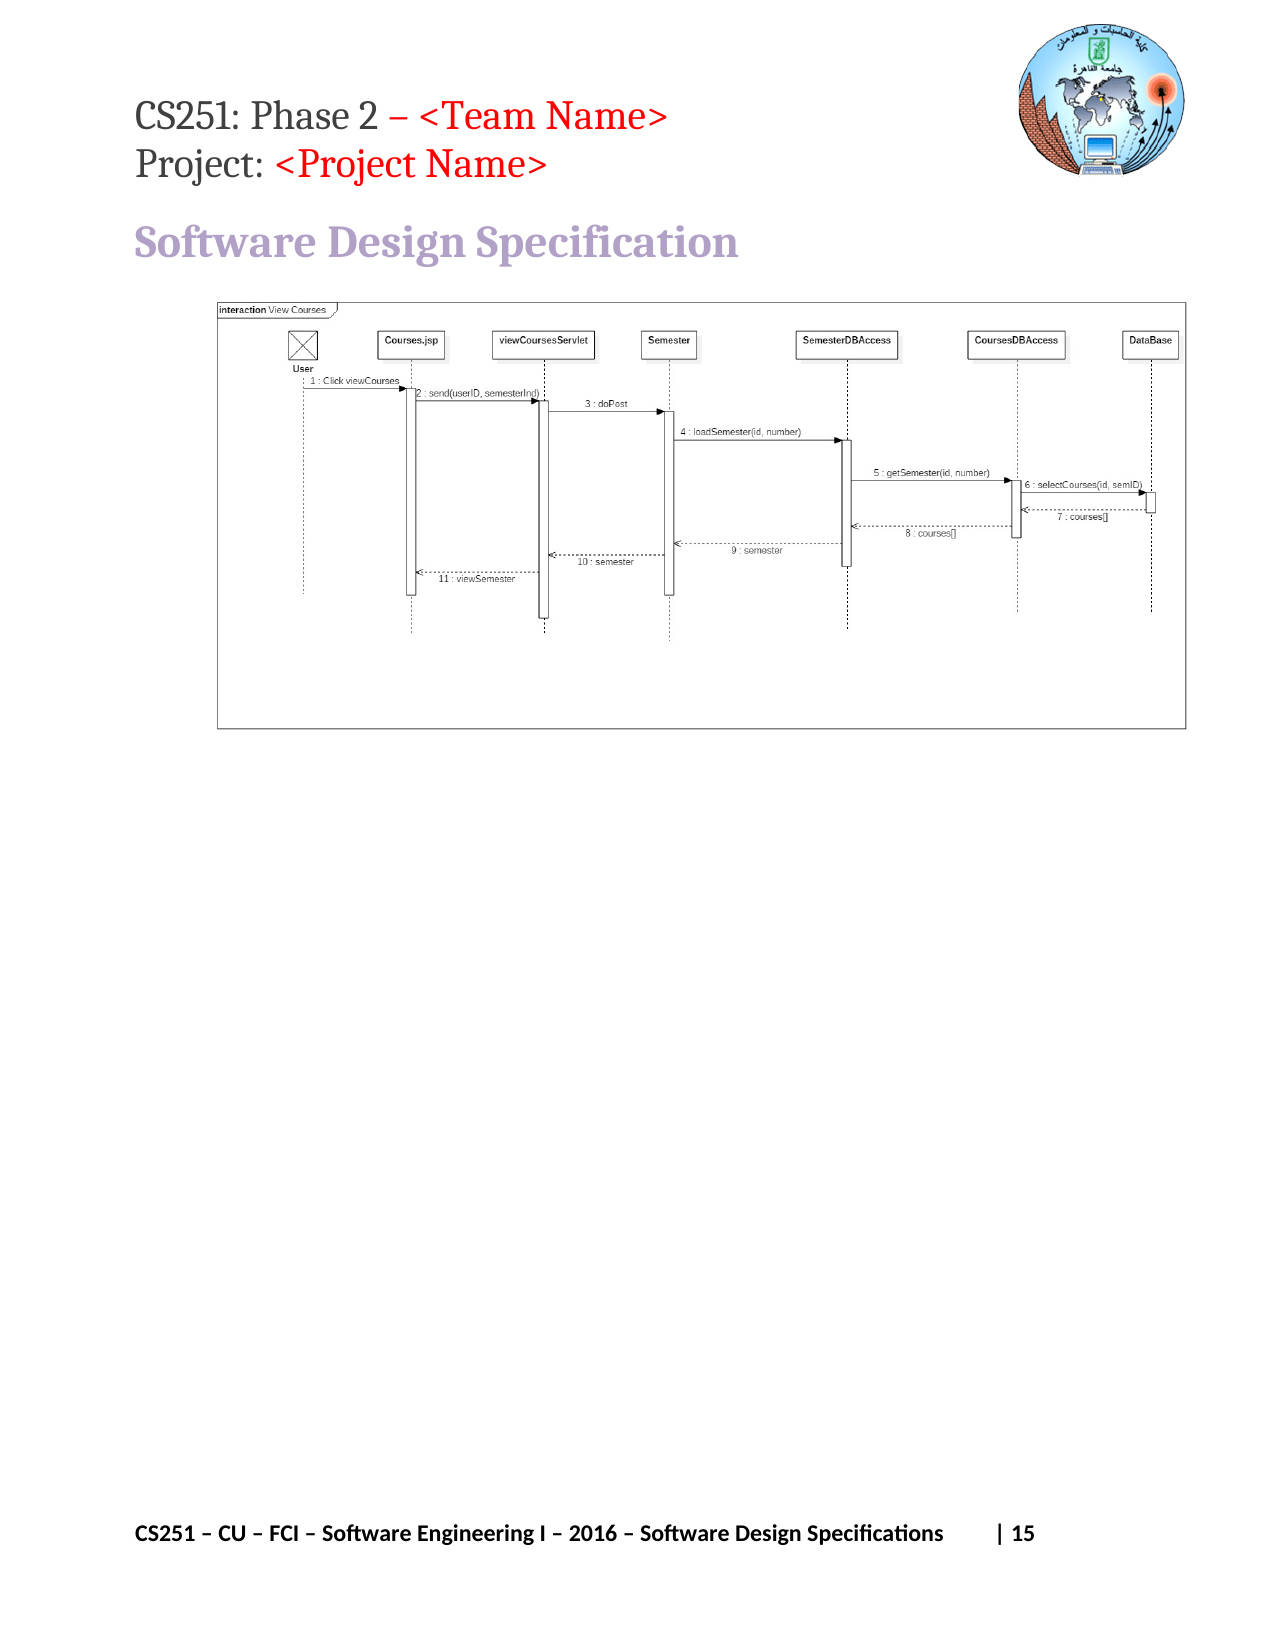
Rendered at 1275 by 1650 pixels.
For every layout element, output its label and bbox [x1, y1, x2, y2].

picture [210, 295, 1214, 757]
picture [1018, 24, 1186, 180]
